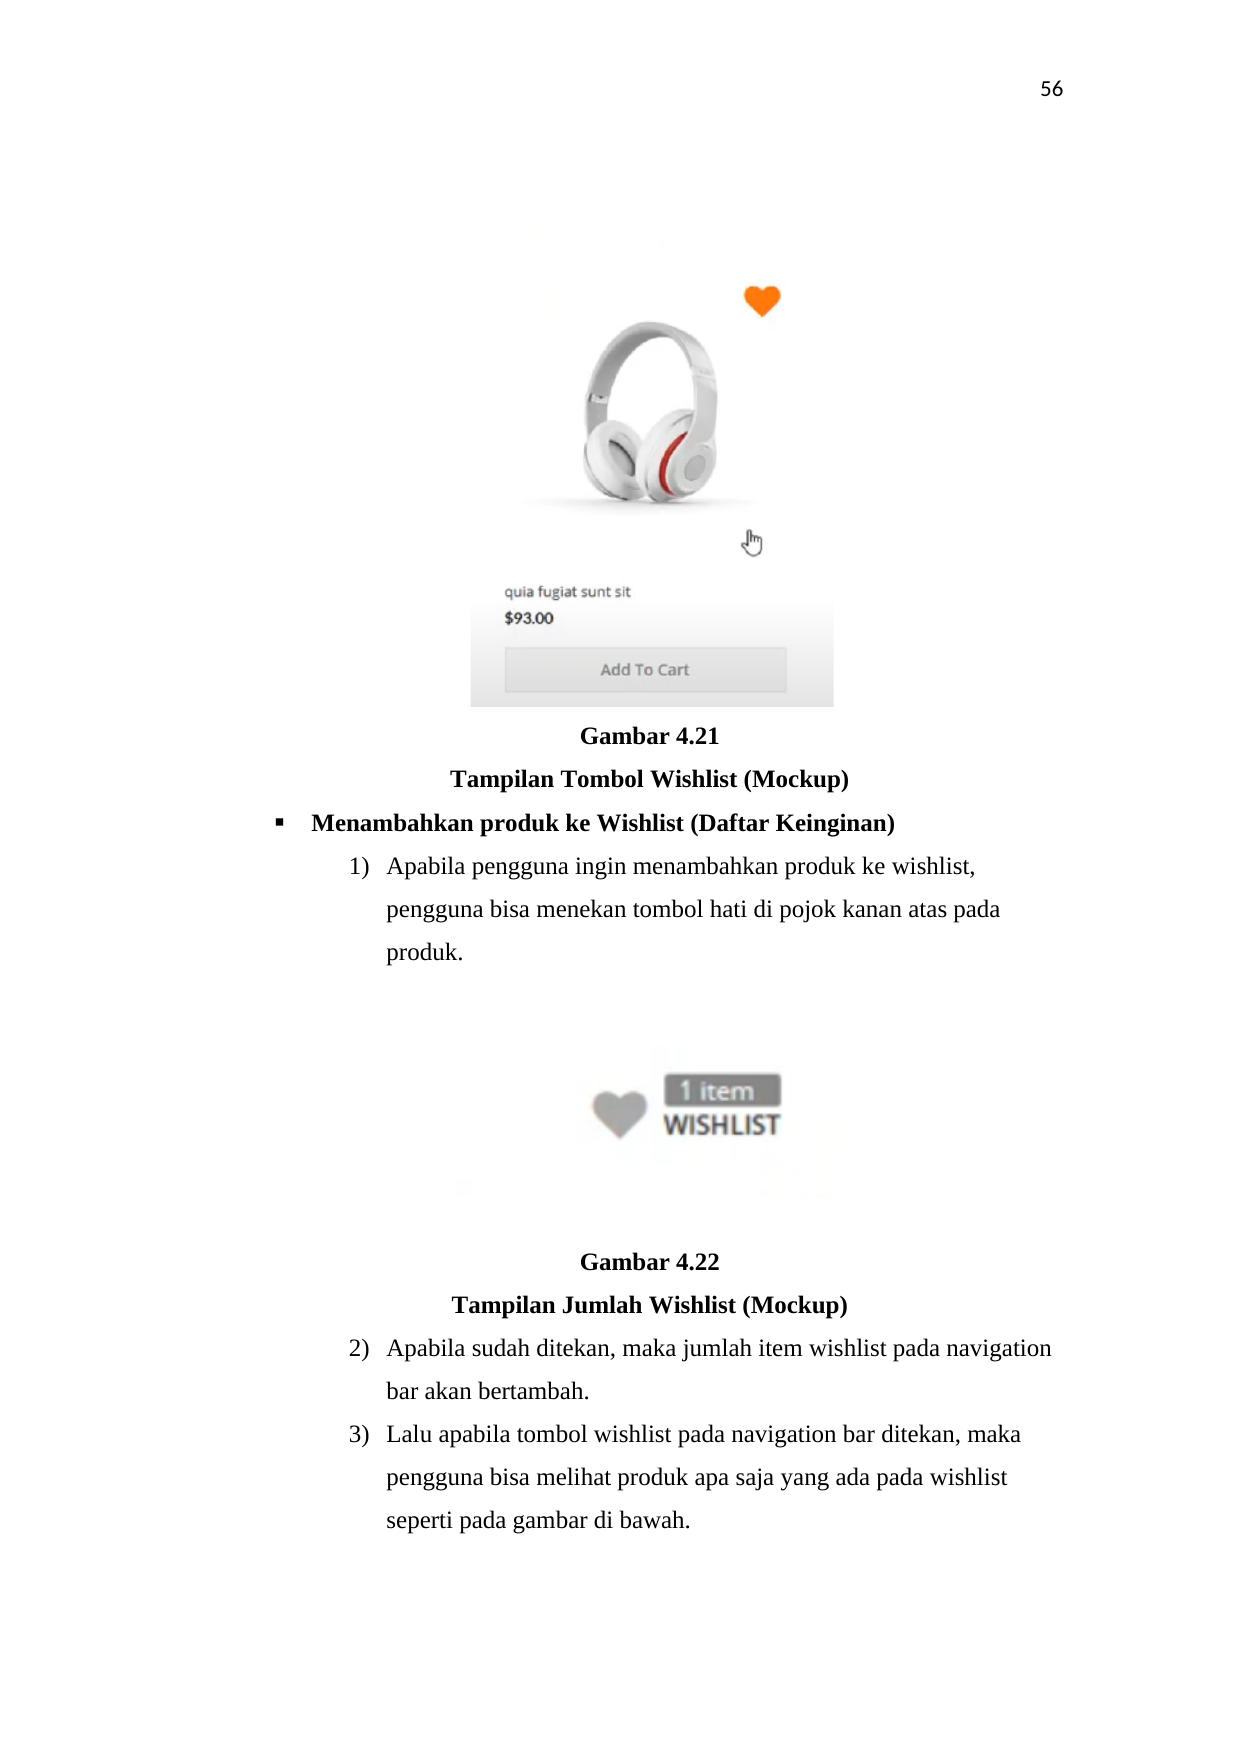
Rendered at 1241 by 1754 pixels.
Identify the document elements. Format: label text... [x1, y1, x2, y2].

list Menambahkan produk ke Wishlist (Daftar Keinginan) [274, 808, 1063, 836]
picture [470, 234, 834, 707]
list Apabila sudah ditekan, maka jumlah item wishlist pada navigation bar akan bertambah. [349, 1333, 1063, 1405]
list Apabila pengguna ingin menambahkan produk ke wishlist, pengguna bisa menekan tombol hati di pojok kanan atas pada produk. [349, 851, 1063, 966]
list Lalu apabila tombol wishlist pada navigation bar ditekan, maka pengguna bisa melihat produk apa saja yang ada pada wishlist seperti pada gambar di bawah. [349, 1419, 1063, 1534]
picture [456, 1012, 844, 1198]
